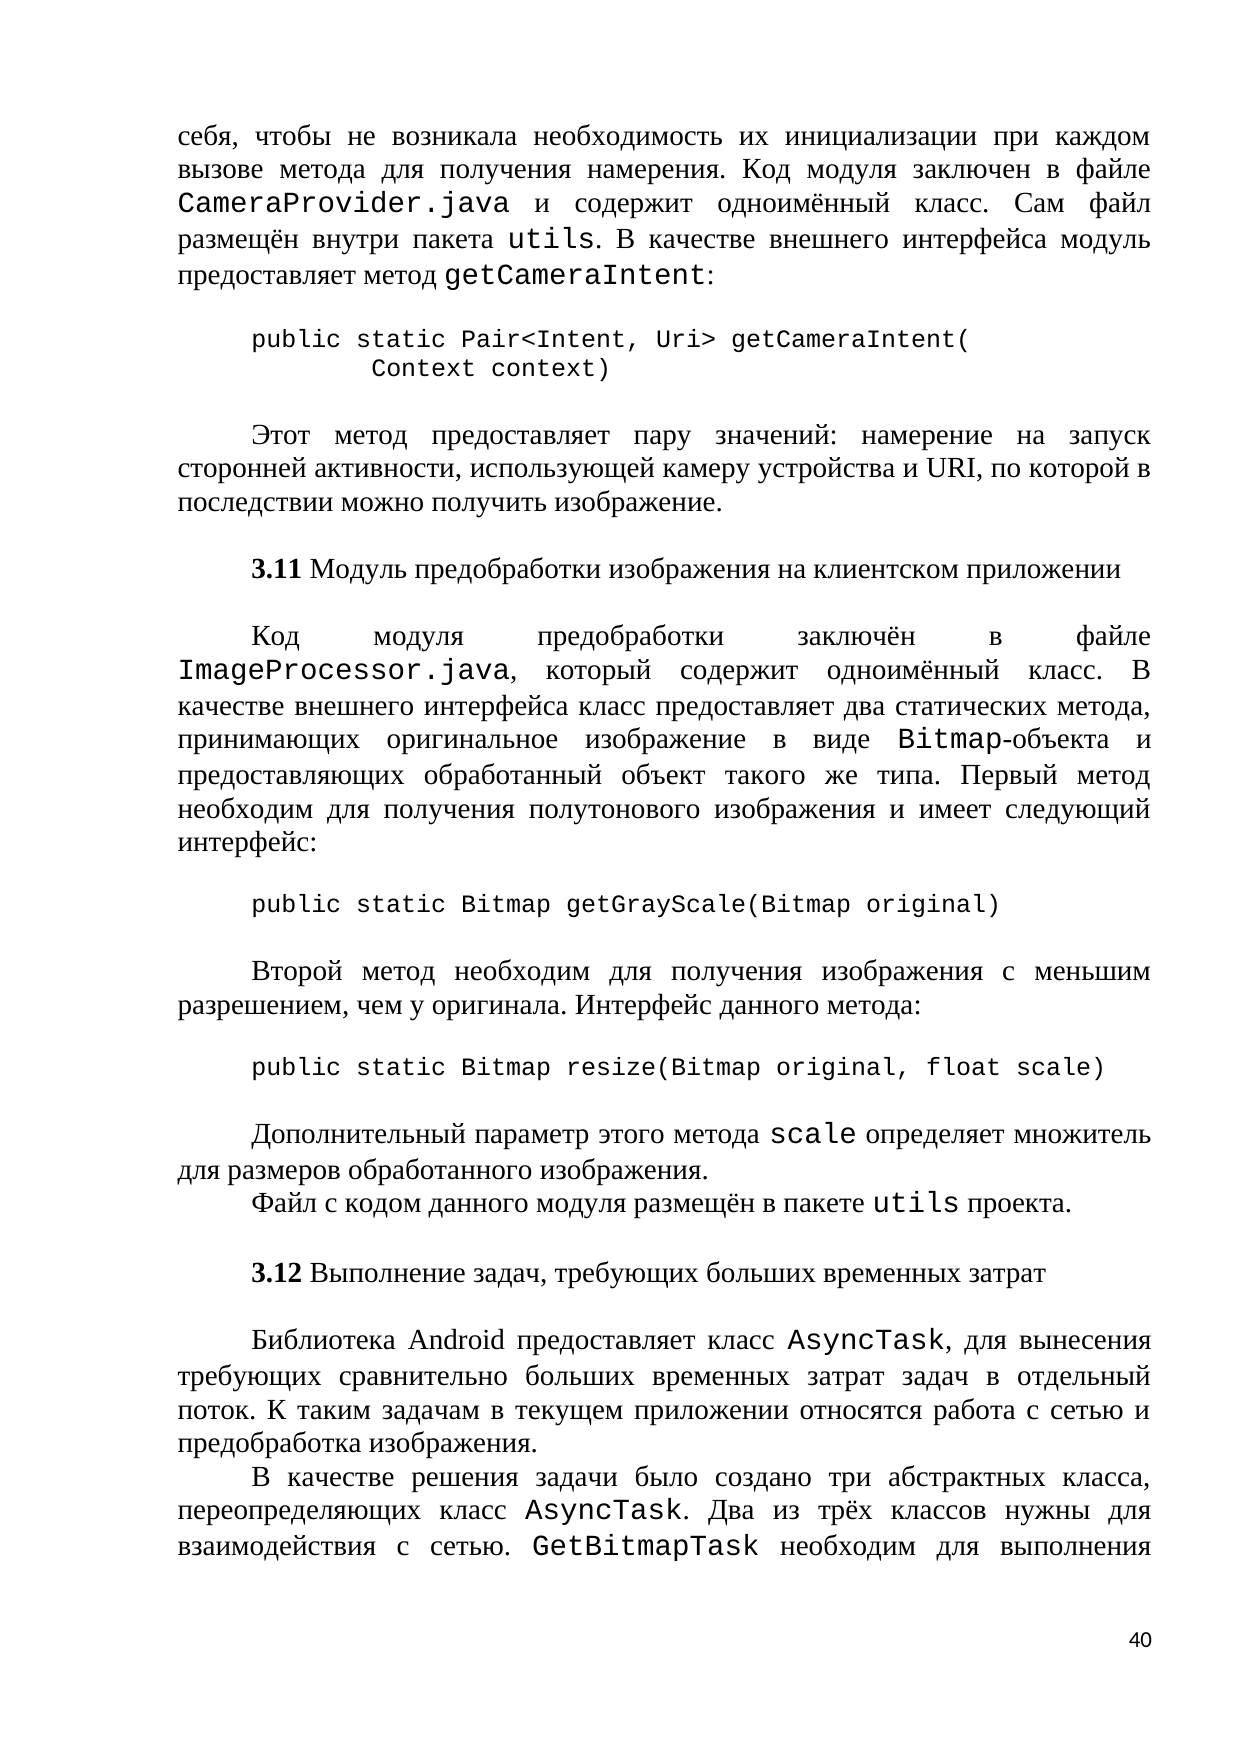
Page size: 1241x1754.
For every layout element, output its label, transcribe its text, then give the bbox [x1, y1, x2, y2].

text Код модуля предобработки заключён в файле ImageProcessor.java, который содержит одноимённый класс. В качестве внешнего интерфейса класс предоставляет два статических метода, принимающих оригинальное изображение в виде Bitmap-объекта и предоставляющих обработанный объект такого же типа. Первый метод необходим для получения полутонового изображения и имеет следующий интерфейс: [177, 618, 1152, 858]
text Context context) [251, 355, 1152, 383]
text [177, 1459, 1152, 1564]
text Этот метод предоставляет пару значений: намерение на запуск сторонней активности, использующей камеру устройства и URI, по которой в последствии можно получить изображение. [177, 417, 1152, 518]
text Дополнительный параметр этого метода scale определяет множитель для размеров обработанного изображения. [177, 1116, 1152, 1186]
text Файл с кодом данного модуля размещён в пакете utils проекта. [177, 1186, 1152, 1222]
text public static Bitmap getGrayScale(Bitmap original) [177, 892, 1152, 920]
text public static Pair<Intent, Uri> getCameraIntent( [251, 327, 1152, 355]
text 3.11 Модуль предобработки изображения на клиентском приложении [177, 551, 1152, 585]
text Библиотека Android предоставляет класс AsyncTask, для вынесения требующих сравнительно больших временных затрат задач в отдельный поток. К таким задачам в текущем приложении относятся работа с сетью и предобработка изображения. [177, 1322, 1152, 1459]
text public static Bitmap resize(Bitmap original, float scale) [177, 1054, 1152, 1082]
text 3.12 Выполнение задач, требующих больших временных затрат [177, 1255, 1152, 1289]
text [177, 118, 1152, 293]
text Второй метод необходим для получения изображения с меньшим разрешением, чем у оригинала. Интерфейс данного метода: [177, 953, 1152, 1021]
